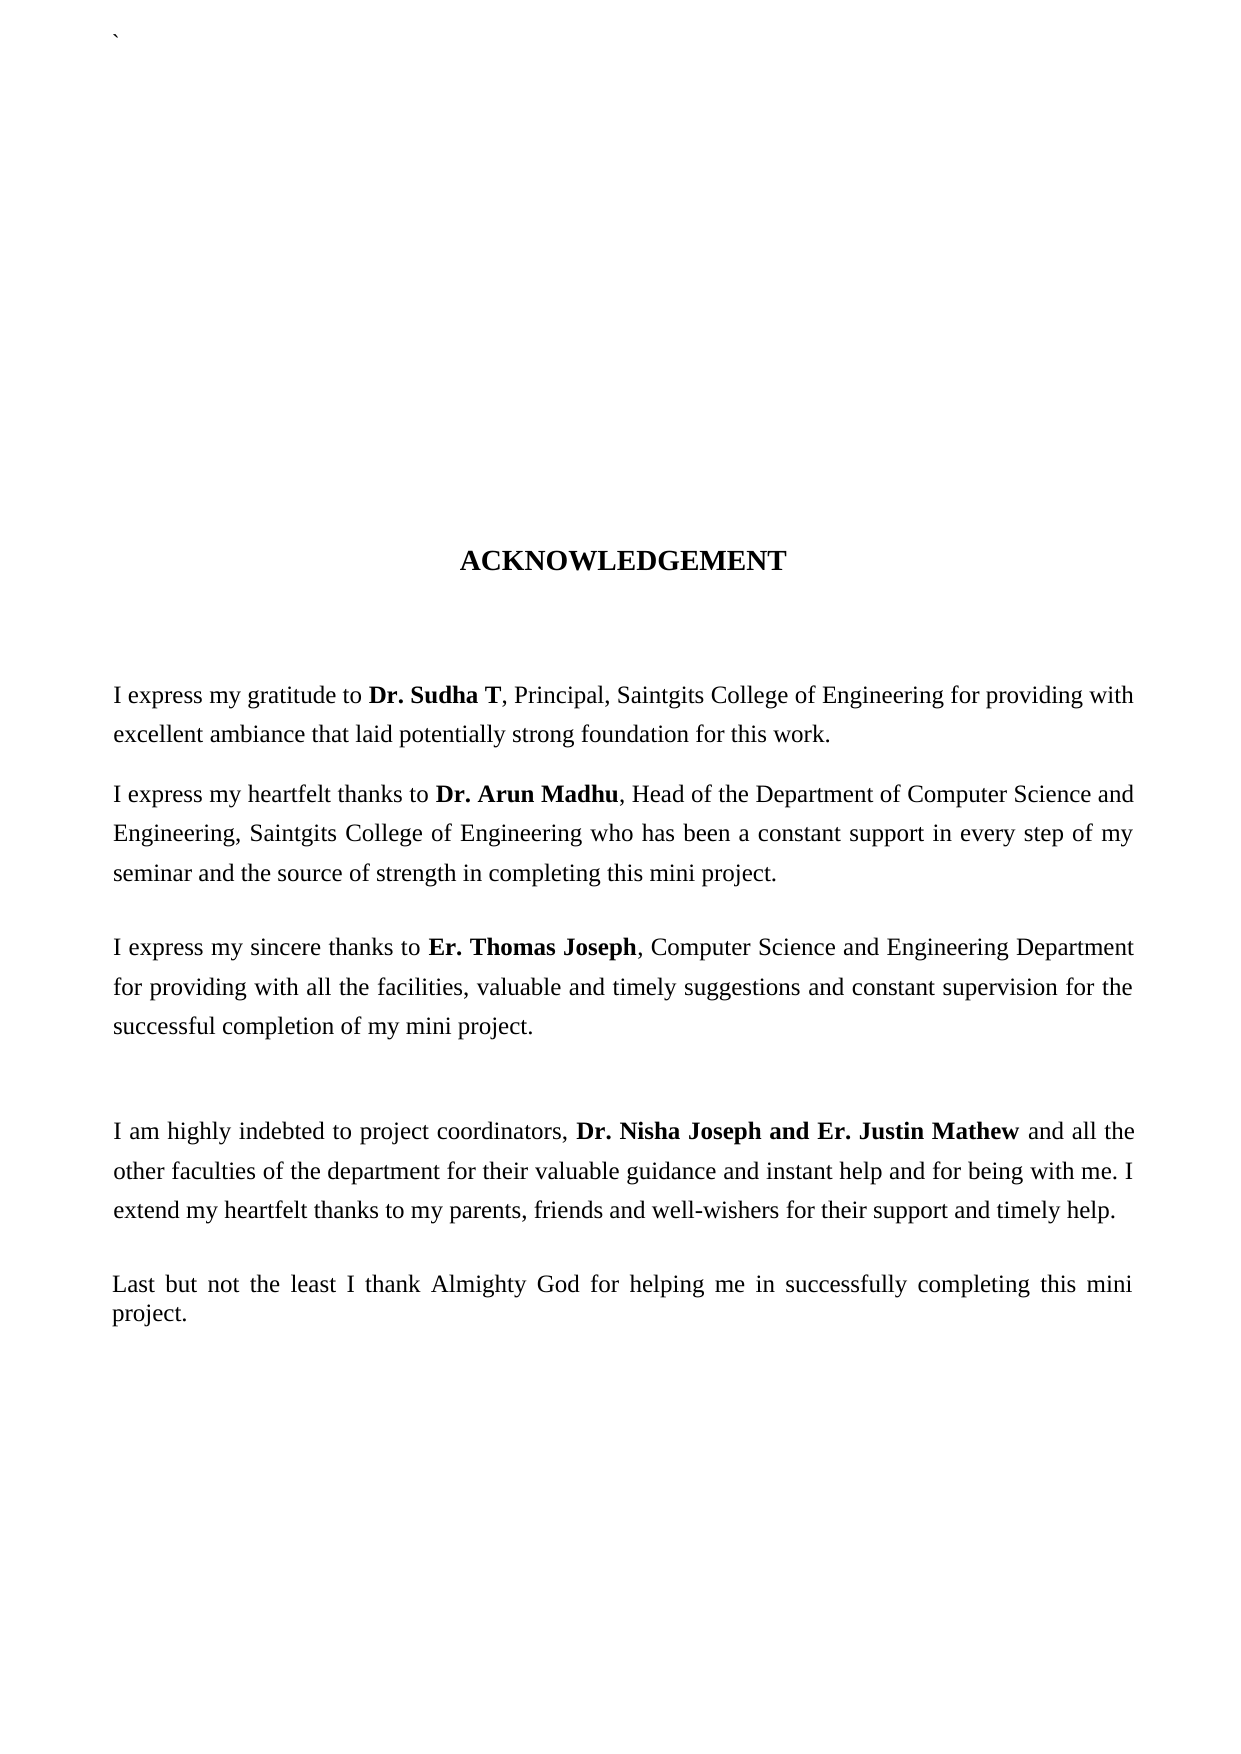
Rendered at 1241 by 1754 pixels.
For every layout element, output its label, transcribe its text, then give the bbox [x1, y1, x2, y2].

text I express my sincere thanks to Er. Thomas Joseph, Computer Science and Engineering Department for providing with all the facilities, valuable and timely suggestions and constant supervision for the successful completion of my mini project. [113, 932, 1134, 1040]
text Last but not the least I thank Almighty God for helping me in successfully completing this mini project. [112, 1269, 1134, 1327]
text ACKNOWLEDGEMENT [112, 543, 1134, 577]
text I express my heartfelt thanks to Dr. Arun Madhu, Head of the Department of Computer Science and Engineering, Saintgits College of Engineering who has been a constant support in every step of my seminar and the source of strength in completing this mini project. [113, 779, 1134, 887]
text I express my gratitude to Dr. Sudha T, Principal, Saintgits College of Engineering for providing with excellent ambiance that laid potentially strong foundation for this work. [113, 680, 1134, 748]
text I am highly indebted to project coordinators, Dr. Nisha Joseph and Er. Justin Mathew and all the other faculties of the department for their valuable guidance and instant help and for being with me. I extend my heartfelt thanks to my parents, friends and well-wishers for their support and timely help. [113, 1116, 1135, 1224]
